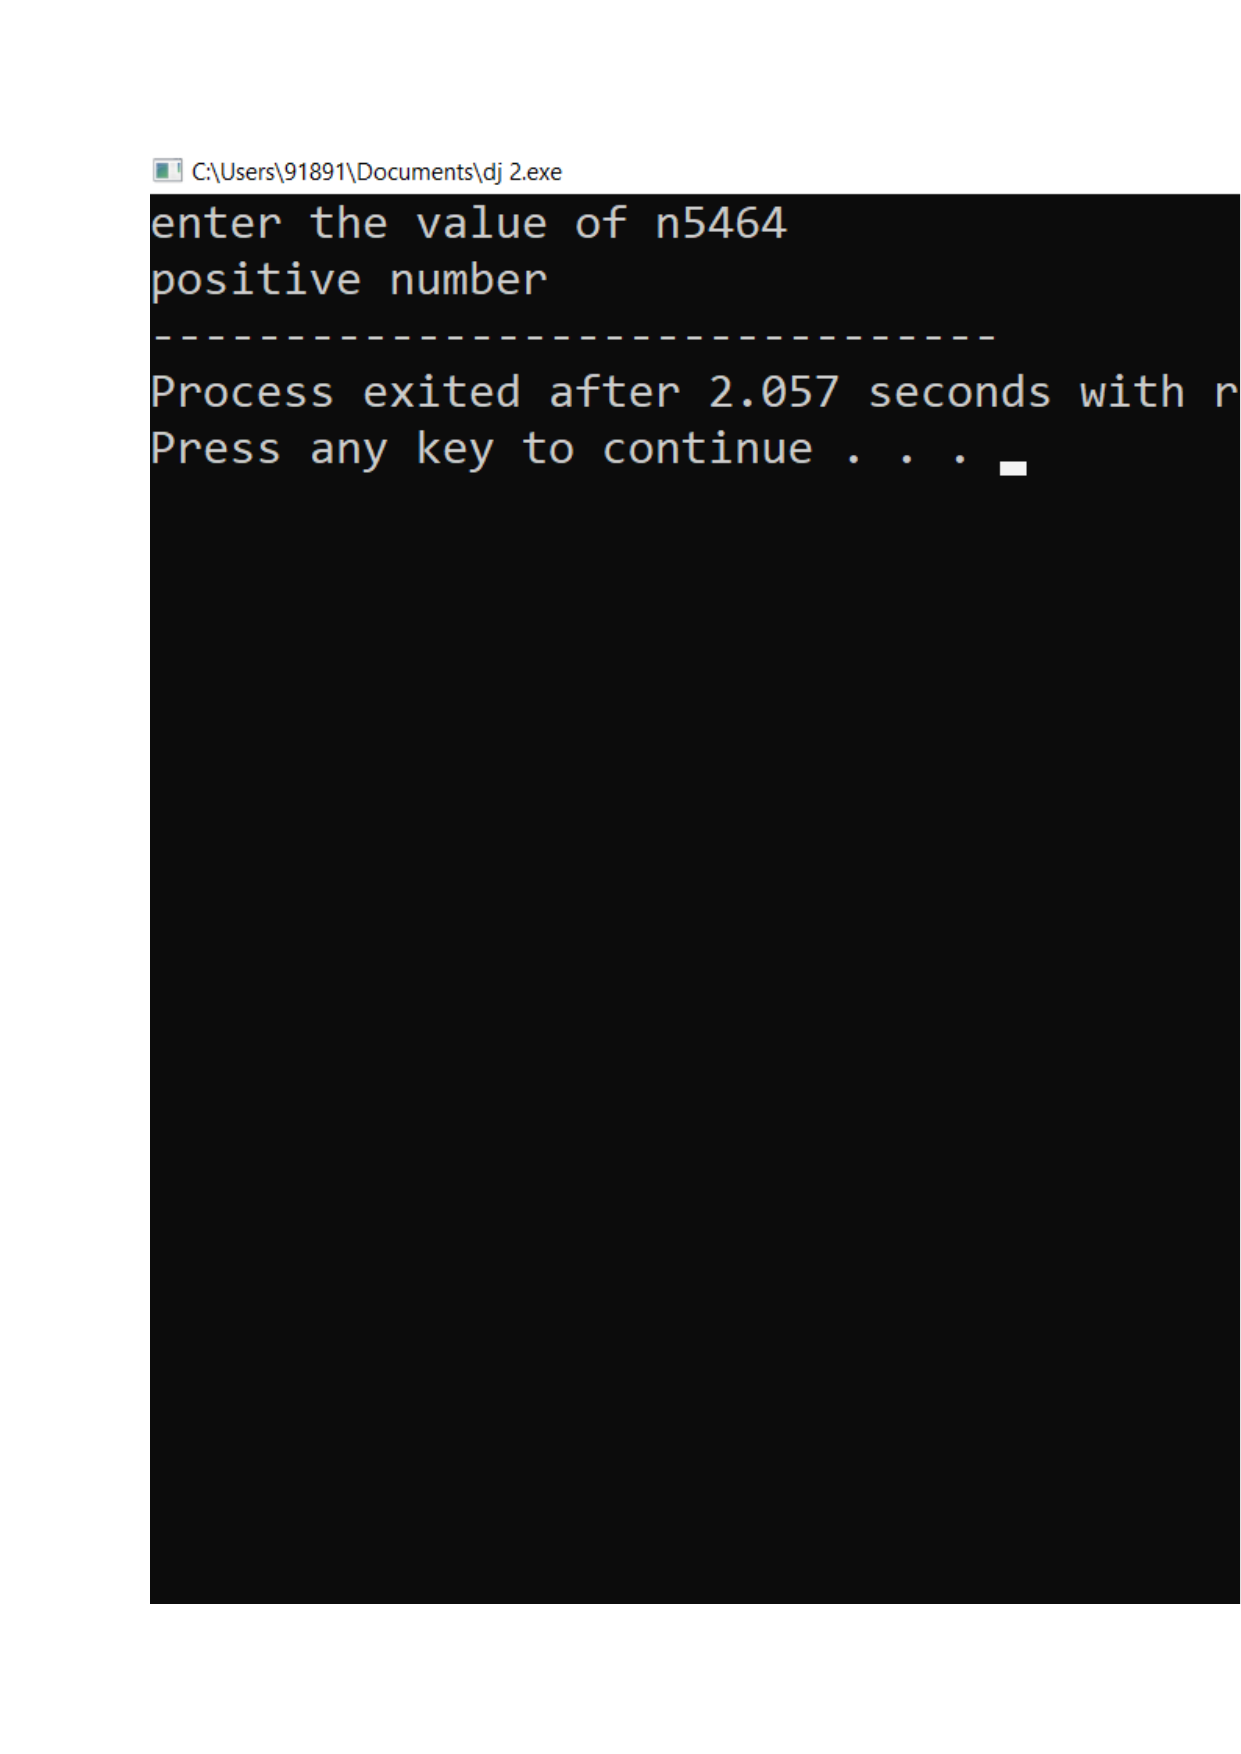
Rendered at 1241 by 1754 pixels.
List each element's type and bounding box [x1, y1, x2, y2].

picture [150, 150, 1241, 1604]
